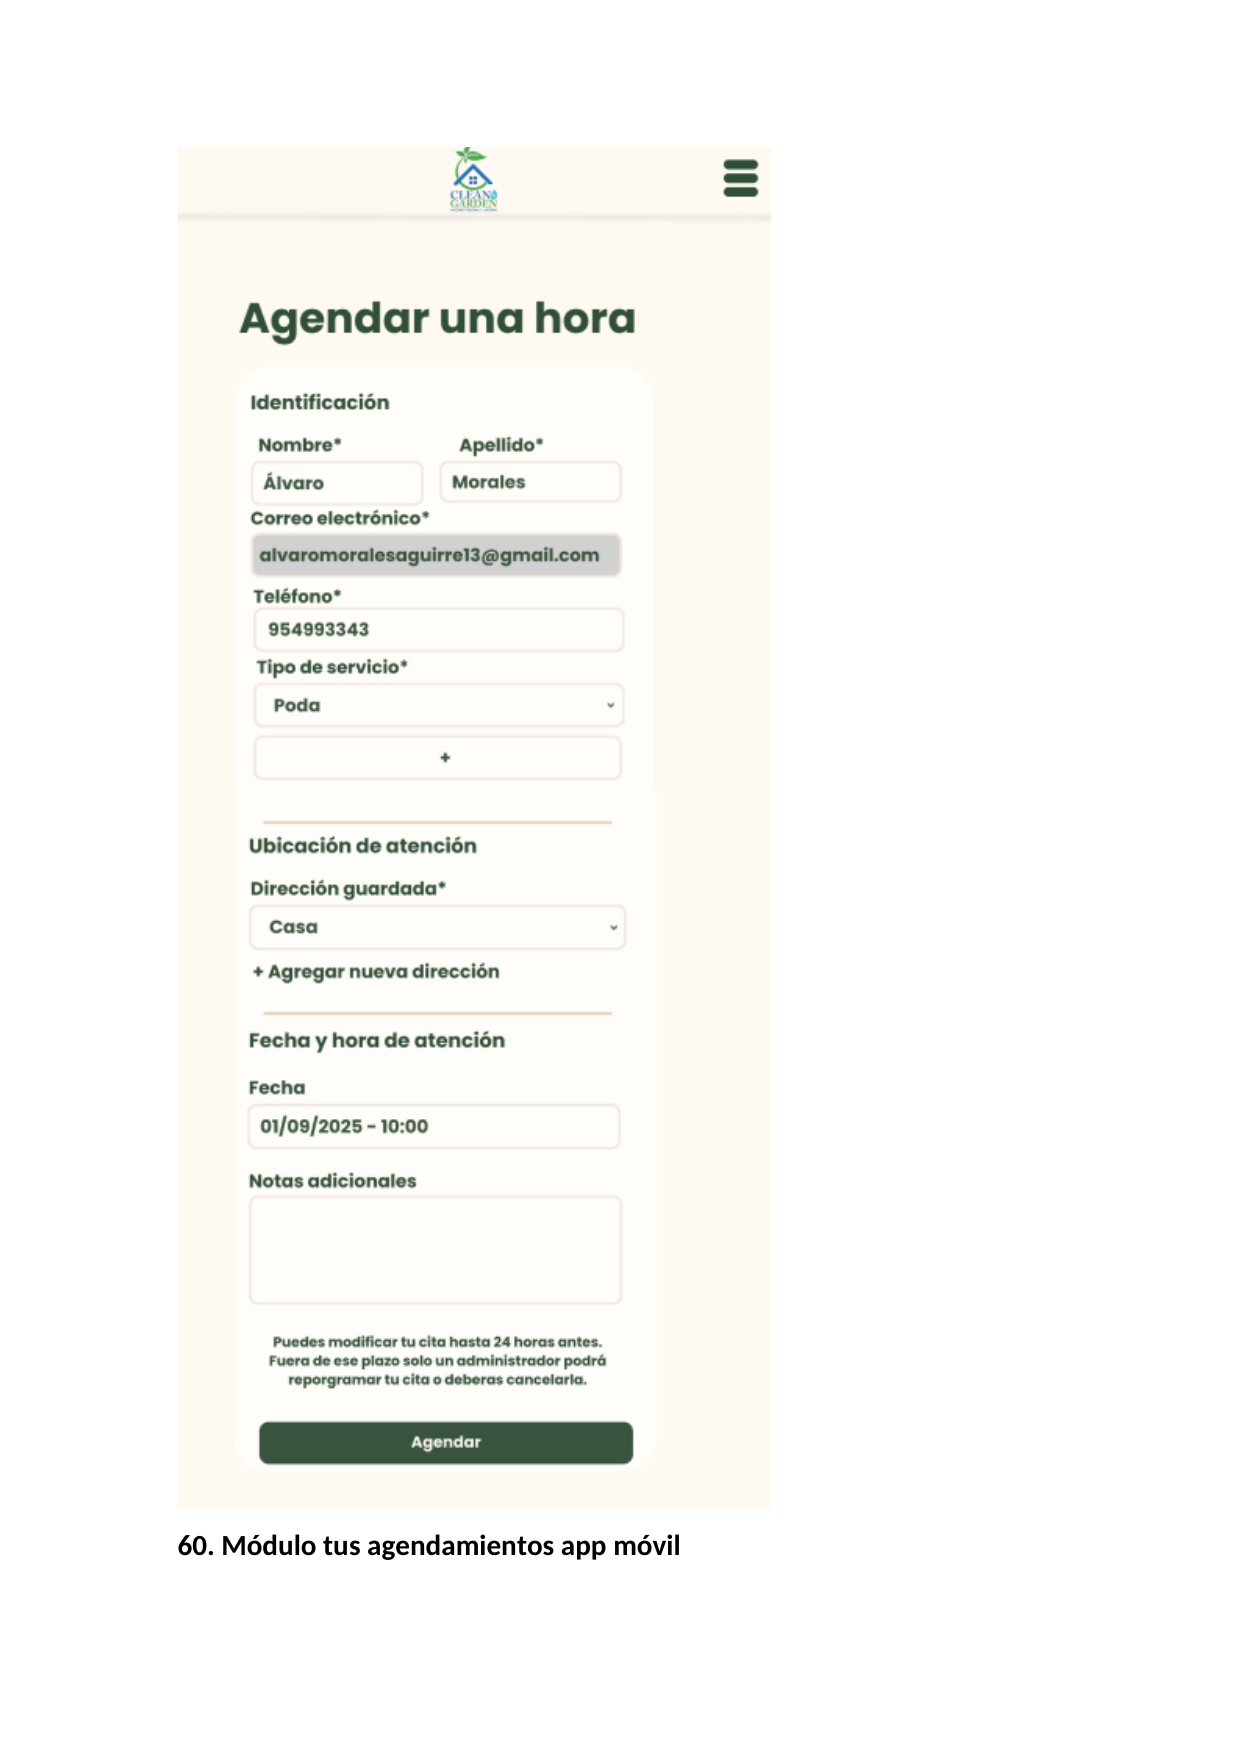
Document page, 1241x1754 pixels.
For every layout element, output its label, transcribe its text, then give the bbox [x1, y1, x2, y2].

text 60. Módulo tus agendamientos app móvil [177, 1527, 1063, 1563]
picture [177, 147, 771, 1509]
